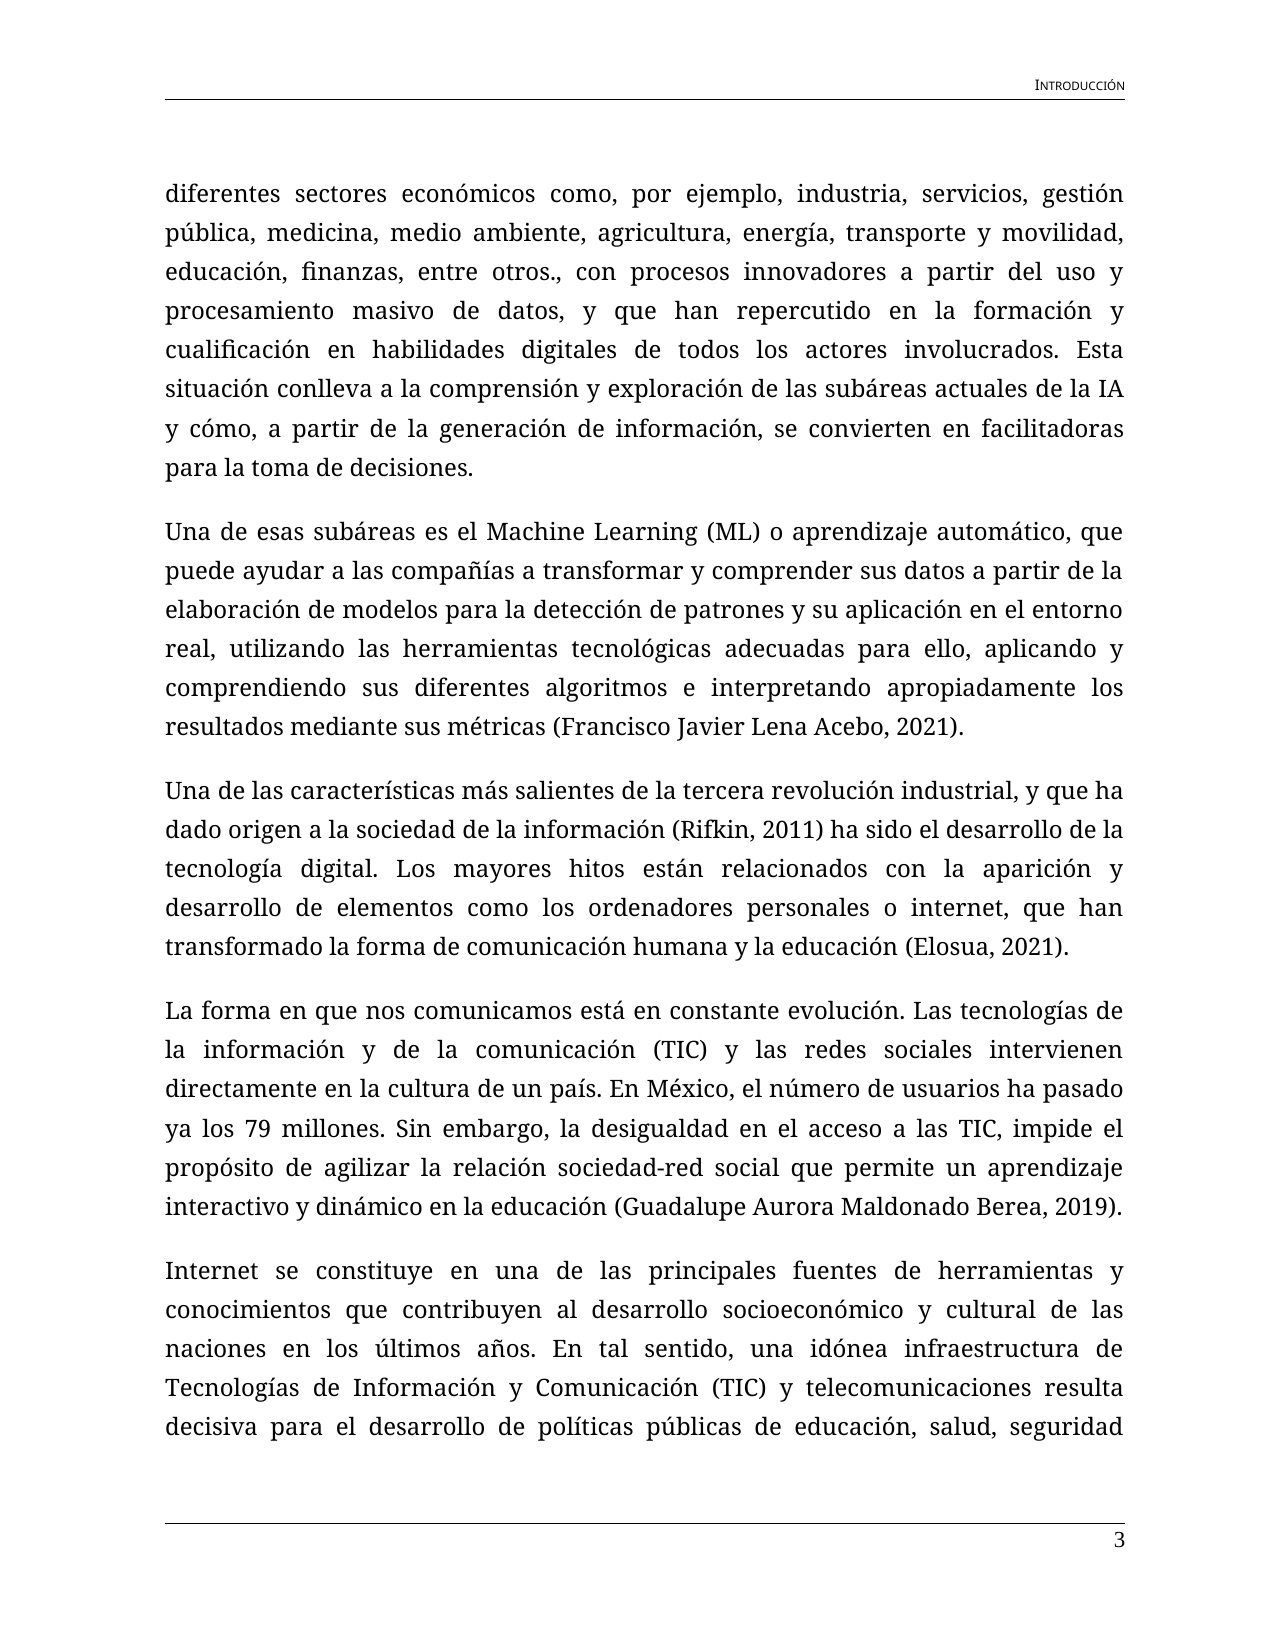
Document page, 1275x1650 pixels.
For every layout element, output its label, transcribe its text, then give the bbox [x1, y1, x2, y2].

text Una de las características más salientes de la tercera revolución industrial, y que ha dado origen a la sociedad de la información (Rifkin, 2011) ha sido el desarrollo de la tecnología digital. Los mayores hitos están relacionados con la aparición y desarrollo de elementos como los ordenadores personales o internet, que han transformado la forma de comunicación humana y la educación. [165, 774, 1125, 963]
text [165, 1253, 1125, 1442]
text La forma en que nos comunicamos está en constante evolución. Las tecnologías de la información y de la comunicación (TIC) y las redes sociales intervienen directamente en la cultura de un país. En México, el número de usuarios ha pasado ya los 79 millones. Sin embargo, la desigualdad en el acceso a las TIC, impide el propósito de agilizar la relación sociedad-red social que permite un aprendizaje interactivo y dinámico en la educación . [165, 994, 1125, 1222]
text Una de esas subáreas es el Machine Learning (ML) o aprendizaje automático, que puede ayudar a las compañías a transformar y comprender sus datos a partir de la elaboración de modelos para la detección de patrones y su aplicación en el entorno real, utilizando las herramientas tecnológicas adecuadas para ello, aplicando y comprendiendo sus diferentes algoritmos e interpretando apropiadamente los resultados mediante sus métricas . [165, 514, 1125, 742]
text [165, 177, 1125, 483]
